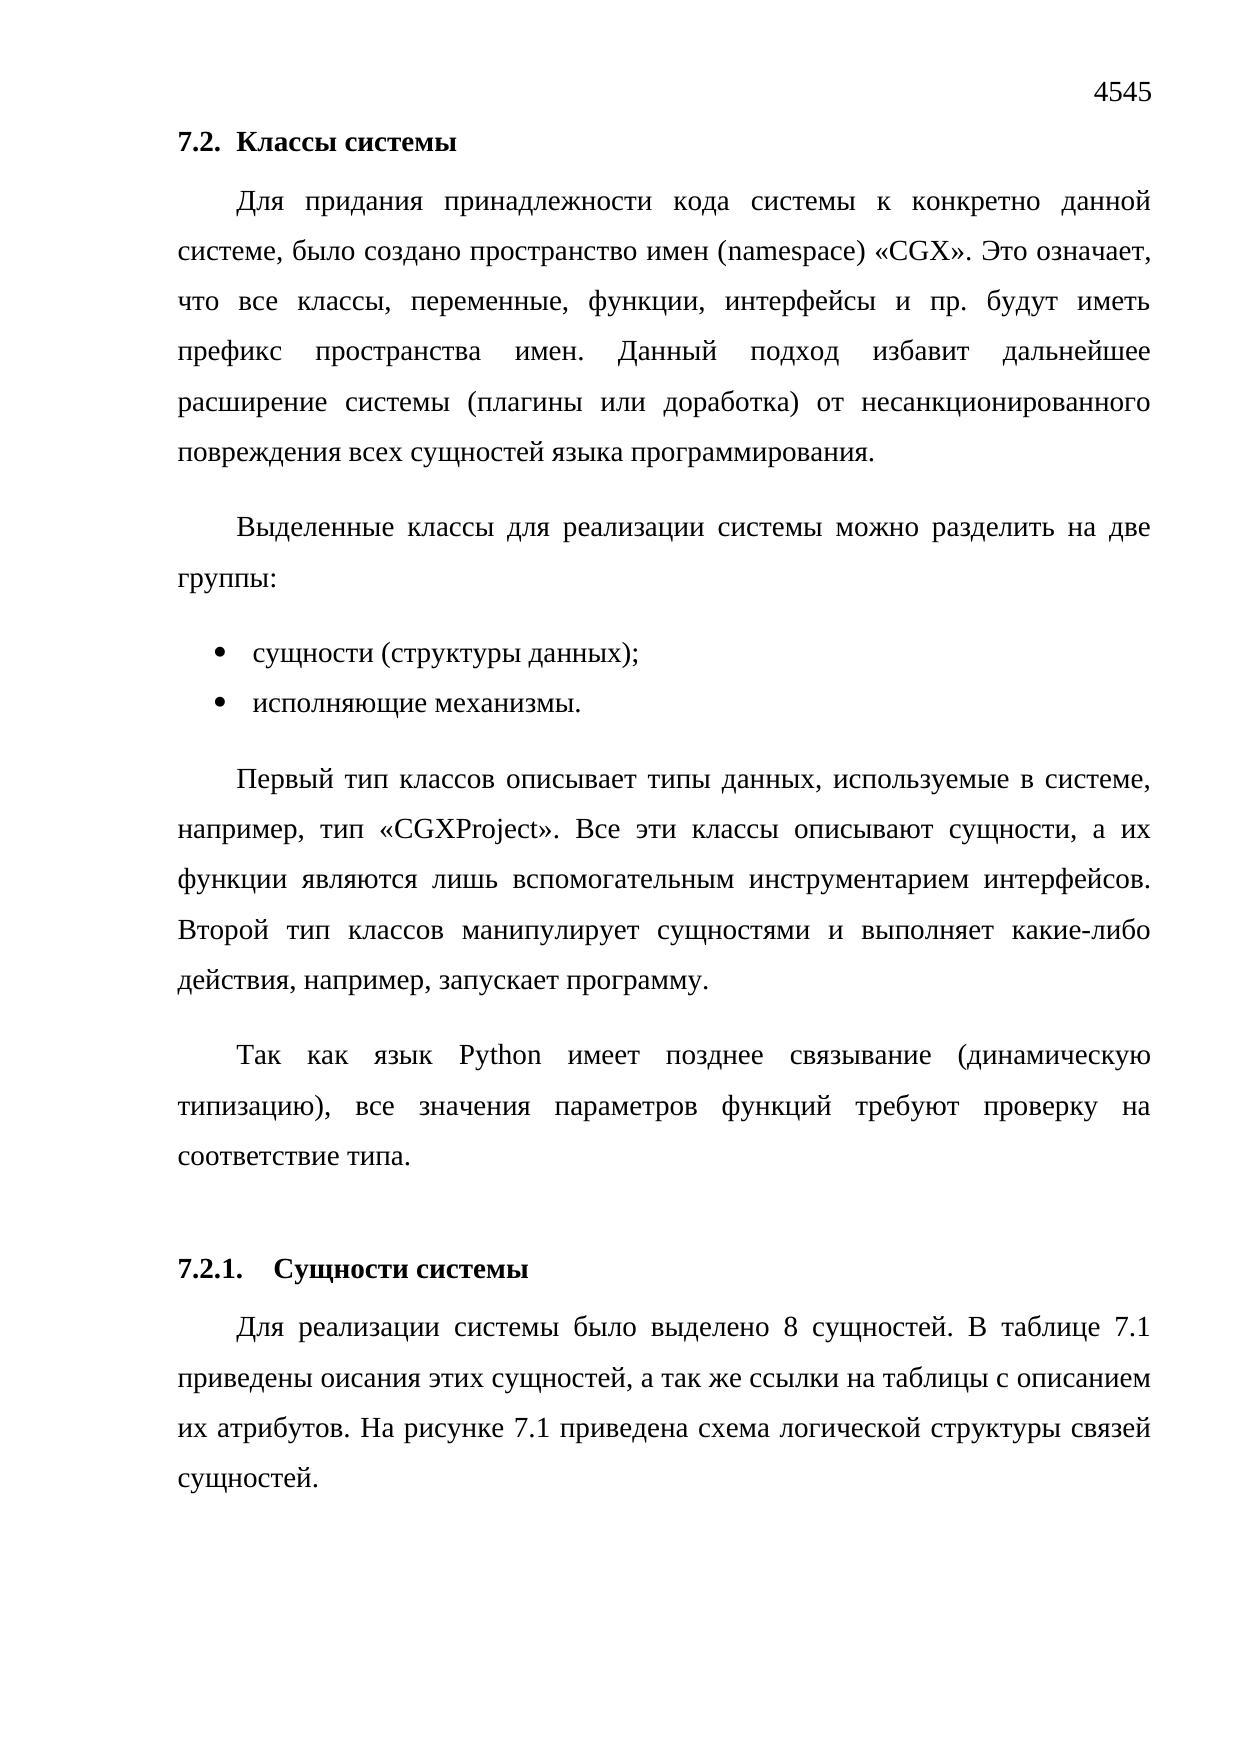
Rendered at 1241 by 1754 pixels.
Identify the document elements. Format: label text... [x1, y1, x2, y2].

list сущности (структуры данных); [215, 635, 1152, 669]
text Выделенные классы для реализации системы можно разделить на две группы: [177, 509, 1152, 593]
text Для реализации системы было выделено 8 сущностей. В таблице 7.1 приведены оисания этих сущностей, а так же ссылки на таблицы с описанием их атрибутов. На рисунке 7.1 приведена схема логической структуры связей сущностей. [177, 1309, 1152, 1494]
text Первый тип классов описывает типы данных, используемые в системе, например, тип «CGXProject». Все эти классы описывают сущности, а их функции являются лишь вспомогательным инструментарием интерфейсов. Второй тип классов манипулирует сущностями и выполняет какие-либо действия, например, запускает программу. [177, 761, 1152, 996]
subtitle Сущности системы [177, 1251, 1152, 1284]
text Для придания принадлежности кода системы к конкретно данной системе, было создано пространство имен (namespace) «CGX». Это означает, что все классы, переменные, функции, интерфейсы и пр. будут иметь префикс пространства имен. Данный подход избавит дальнейшее расширение системы (плагины или доработка) от несанкционированного повреждения всех сущностей языка программирования. [177, 183, 1152, 468]
subtitle Классы системы [177, 124, 1152, 158]
list исполняющие механизмы. [215, 686, 1152, 719]
text Так как язык Python имеет позднее связывание (динамическую типизацию), все значения параметров функций требуют проверку на соответствие типа. [177, 1037, 1152, 1172]
